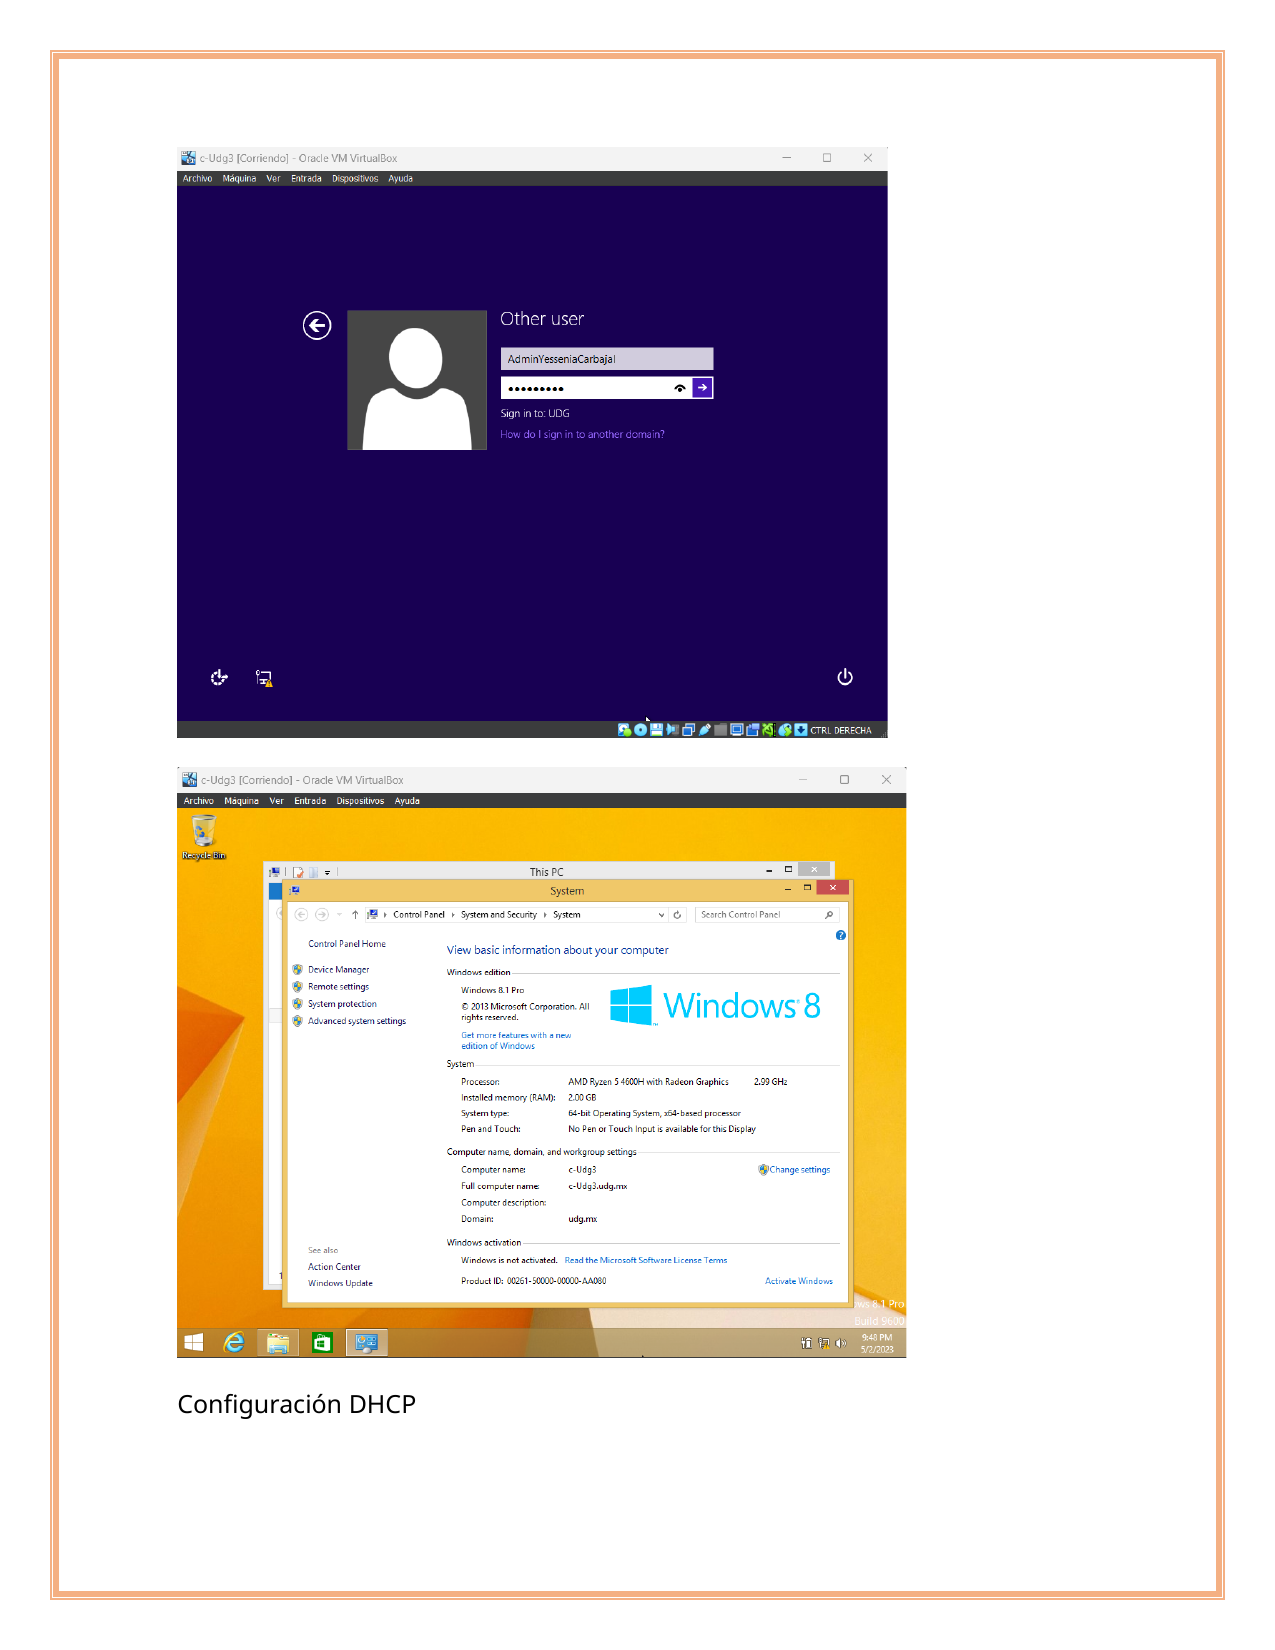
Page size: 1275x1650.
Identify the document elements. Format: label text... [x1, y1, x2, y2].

picture [177, 147, 888, 738]
picture [177, 767, 907, 1358]
text Configuración DHCP [177, 1387, 1098, 1421]
